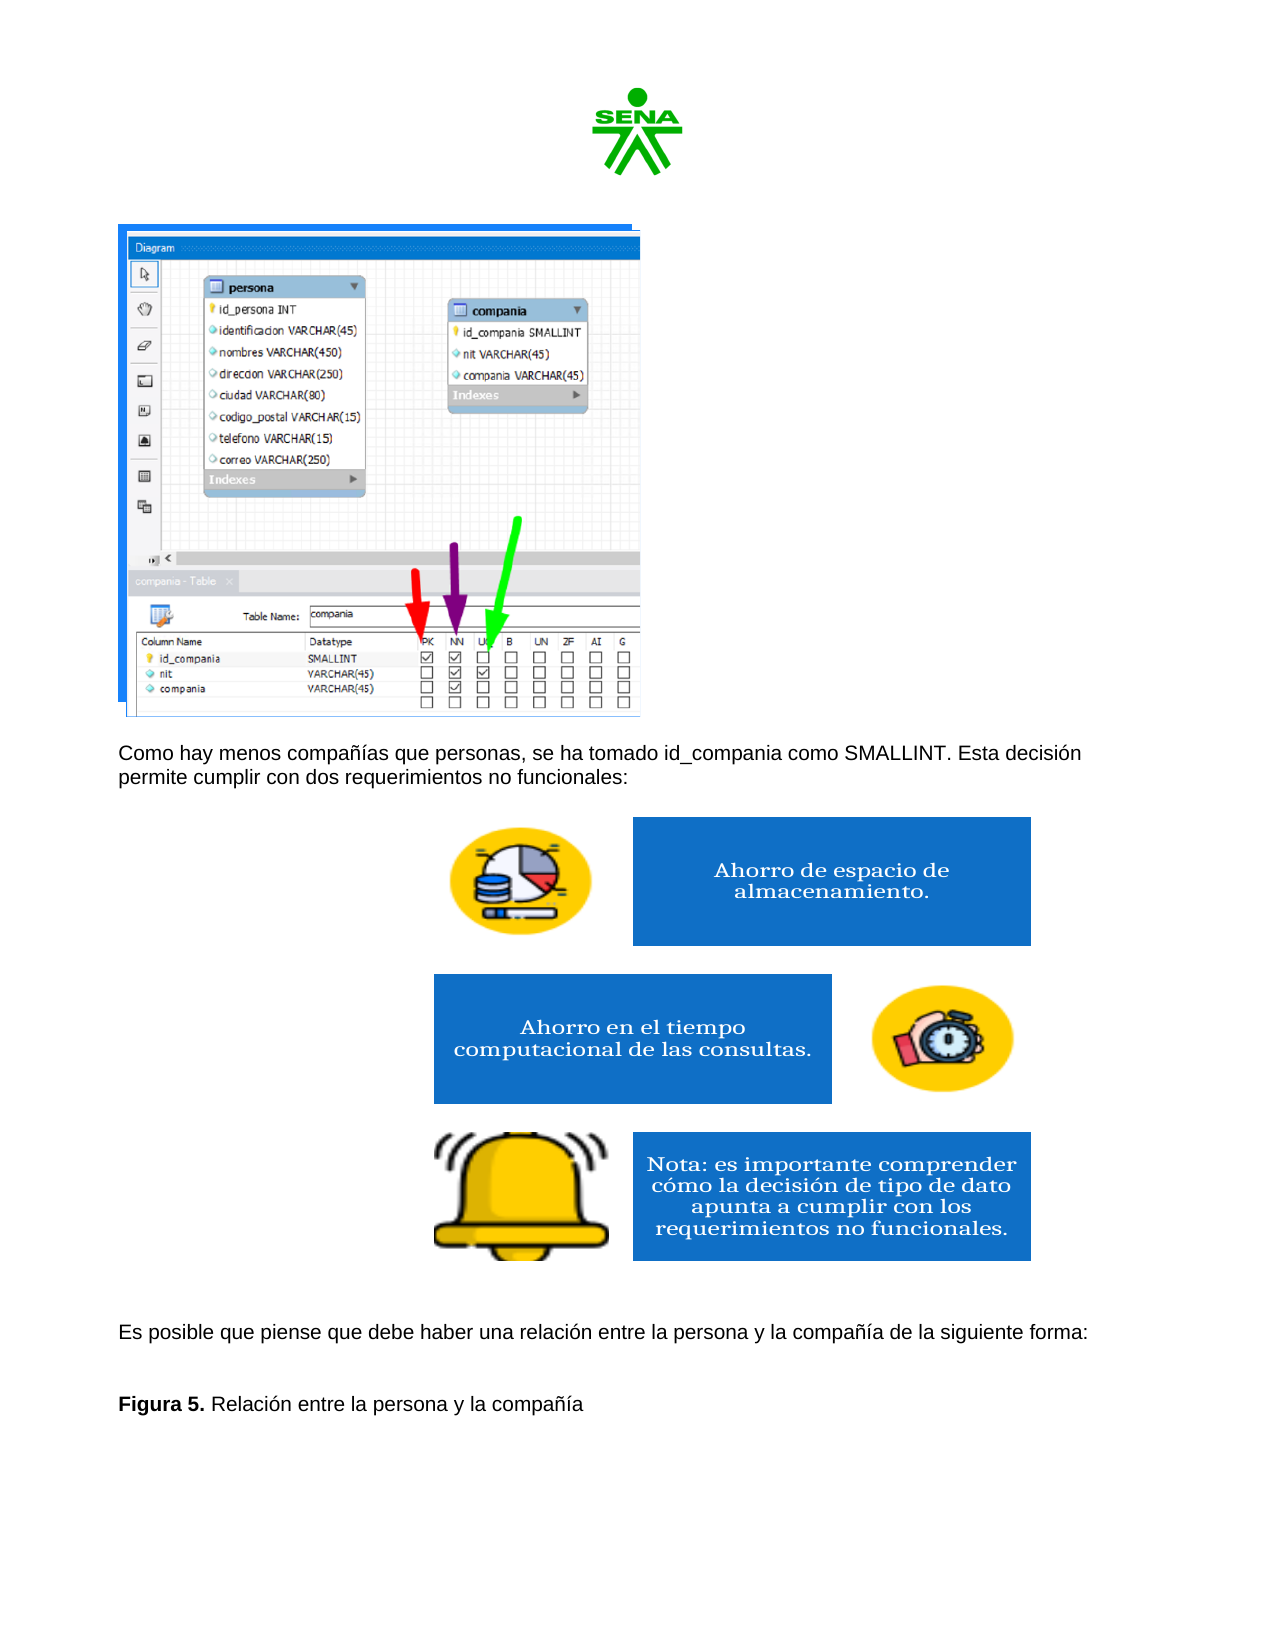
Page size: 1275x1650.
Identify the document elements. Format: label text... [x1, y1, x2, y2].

picture [118, 224, 640, 717]
picture [434, 817, 609, 946]
text Figura 5. Relación entre la persona y la compañía [118, 1392, 1157, 1416]
picture [592, 87, 683, 176]
text Como hay menos compañías que personas, se ha tomado id_compania como SMALLINT. Esta decisión permite cumplir con dos requerimientos no funcionales: [118, 741, 1157, 789]
picture [434, 1132, 609, 1261]
text Es posible que piense que debe haber una relación entre la persona y la compañía de la siguiente forma: [118, 1320, 1157, 1344]
picture [856, 974, 1031, 1104]
